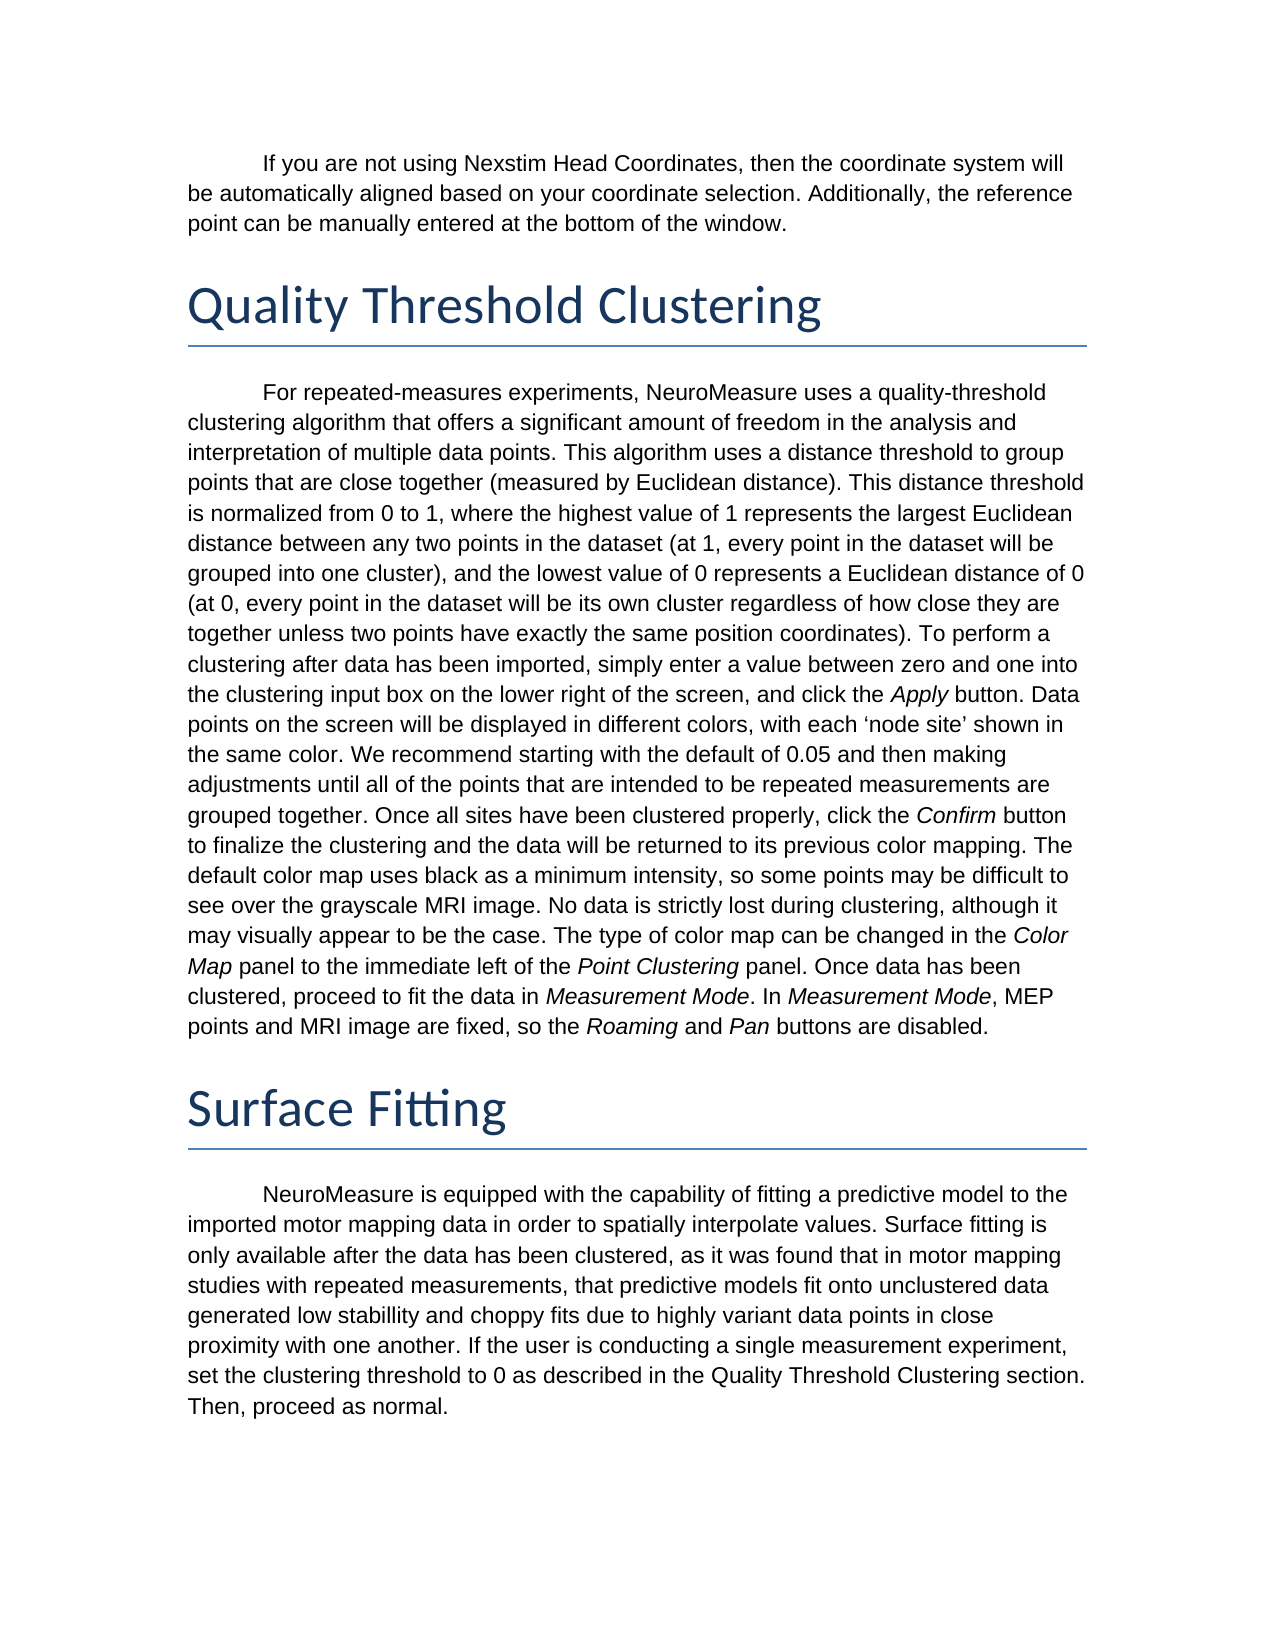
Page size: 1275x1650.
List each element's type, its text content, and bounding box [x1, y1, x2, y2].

title Surface Fitting [187, 1073, 1087, 1150]
text For repeated-measures experiments, NeuroMeasure uses a quality-threshold clustering algorithm that offers a significant amount of freedom in the analysis and interpretation of multiple data points. This algorithm uses a distance threshold to group points that are close together (measured by Euclidean distance). This distance threshold is normalized from 0 to 1, where the highest value of 1 represents the largest Euclidean distance between any two points in the dataset (at 1, every point in the dataset will be grouped into one cluster), and the lowest value of 0 represents a Euclidean distance of 0 (at 0, every point in the dataset will be its own cluster regardless of how close they are together unless two points have exactly the same position coordinates). To perform a clustering after data has been imported, simply enter a value between zero and one into the clustering input box on the lower right of the screen, and click the Apply button. Data points on the screen will be displayed in different colors, with each ‘node site’ shown in the same color. We recommend starting with the default of 0.05 and then making adjustments until all of the points that are intended to be repeated measurements are grouped together. Once all sites have been clustered properly, click the Confirm button to finalize the clustering and the data will be returned to its previous color mapping. The default color map uses black as a minimum intensity, so some points may be difficult to see over the grayscale MRI image. No data is strictly lost during clustering, although it may visually appear to be the case. The type of color map can be changed in the Color Map panel to the immediate left of the Point Clustering panel. Once data has been clustered, proceed to fit the data in Measurement Mode. In Measurement Mode, MEP points and MRI image are fixed, so the Roaming and Pan buttons are disabled. [187, 379, 1087, 1039]
title Quality Threshold Clustering [187, 271, 1087, 347]
text If you are not using Nexstim Head Coordinates, then the coordinate system will be automatically aligned based on your coordinate selection. Additionally, the reference point can be manually entered at the bottom of the window. [187, 150, 1087, 237]
text NeuroMeasure is equipped with the capability of fitting a predictive model to the imported motor mapping data in order to spatially interpolate values. Surface fitting is only available after the data has been clustered, as it was found that in motor mapping studies with repeated measurements, that predictive models fit onto unclustered data generated low stabillity and choppy fits due to highly variant data points in close proximity with one another. If the user is conducting a single measurement experiment, set the clustering threshold to 0 as described in the Quality Threshold Clustering section. Then, proceed as normal. [187, 1181, 1087, 1419]
